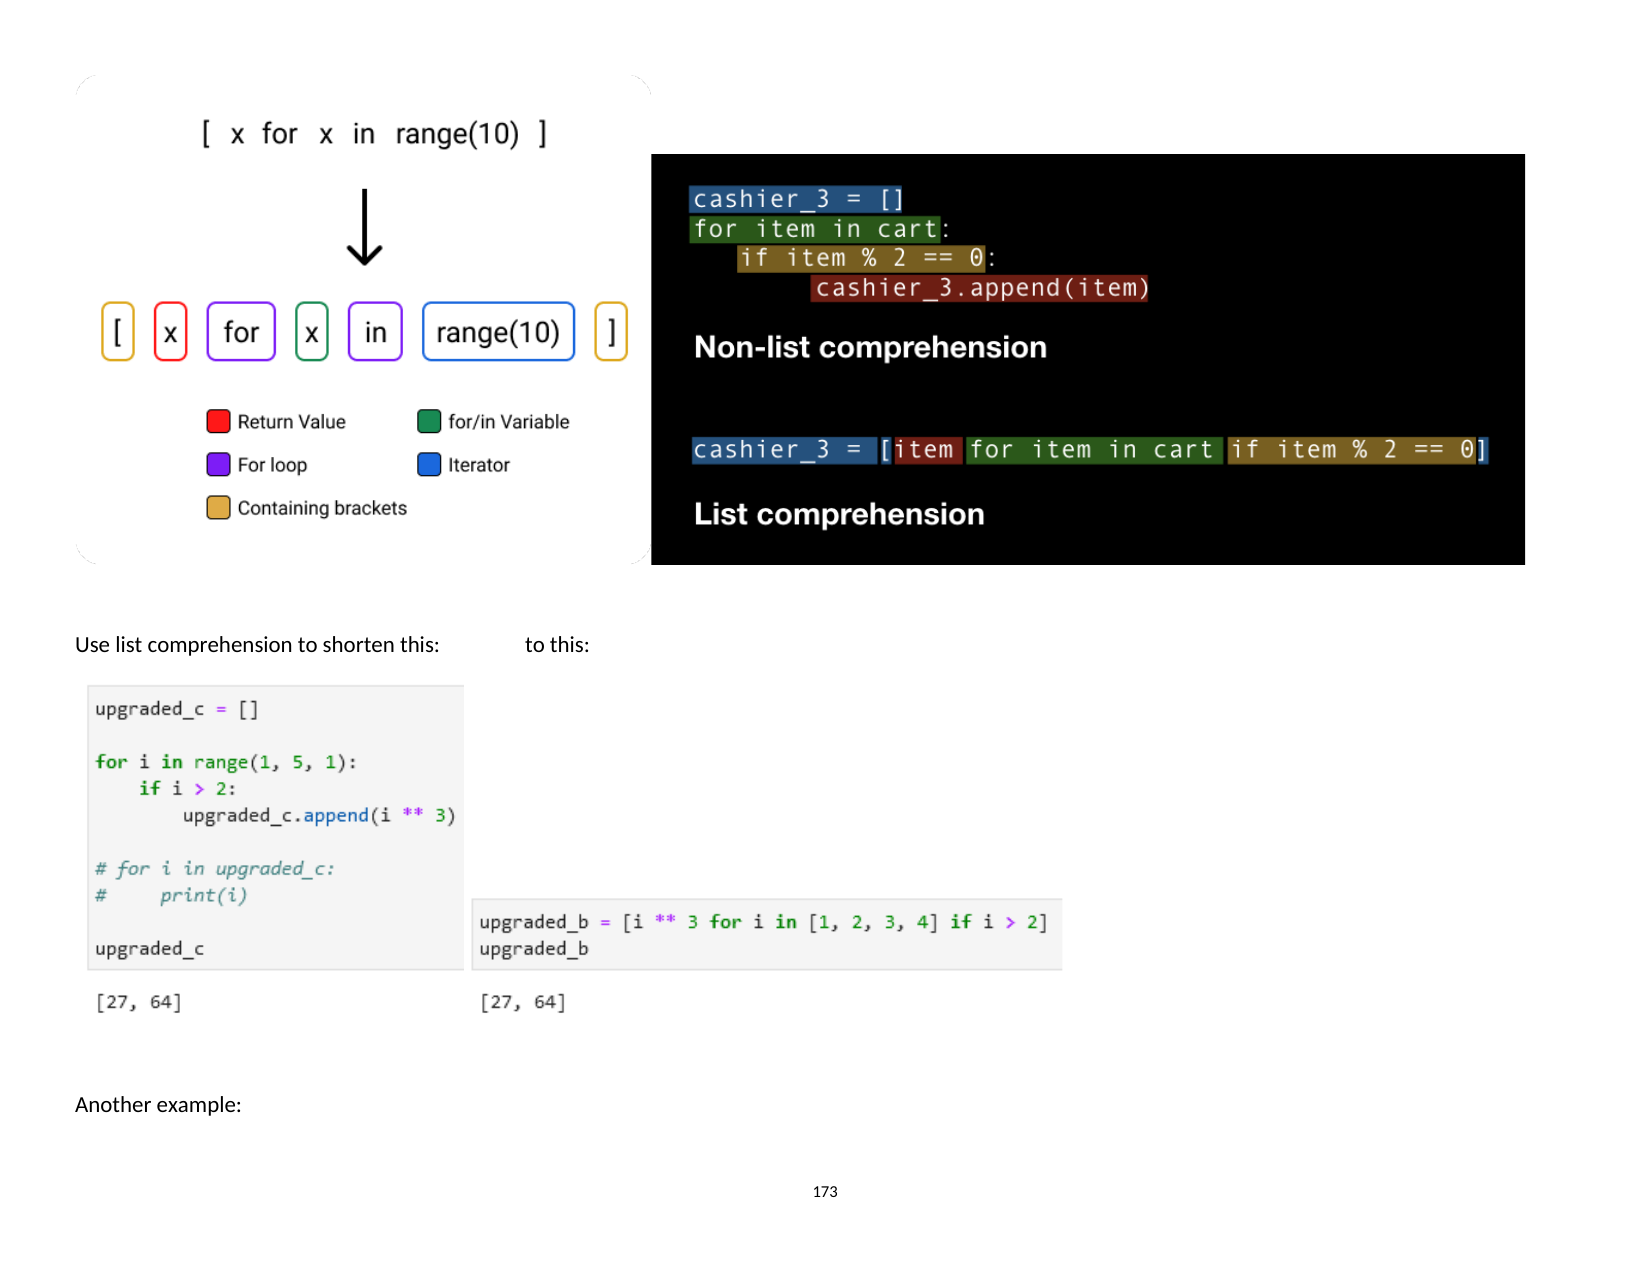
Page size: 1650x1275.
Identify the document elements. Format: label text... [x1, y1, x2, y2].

text Another example: [75, 1090, 1575, 1118]
picture [75, 75, 1525, 565]
picture [75, 677, 1063, 1024]
text Use list comprehension to shorten this: to this: [75, 630, 1575, 658]
